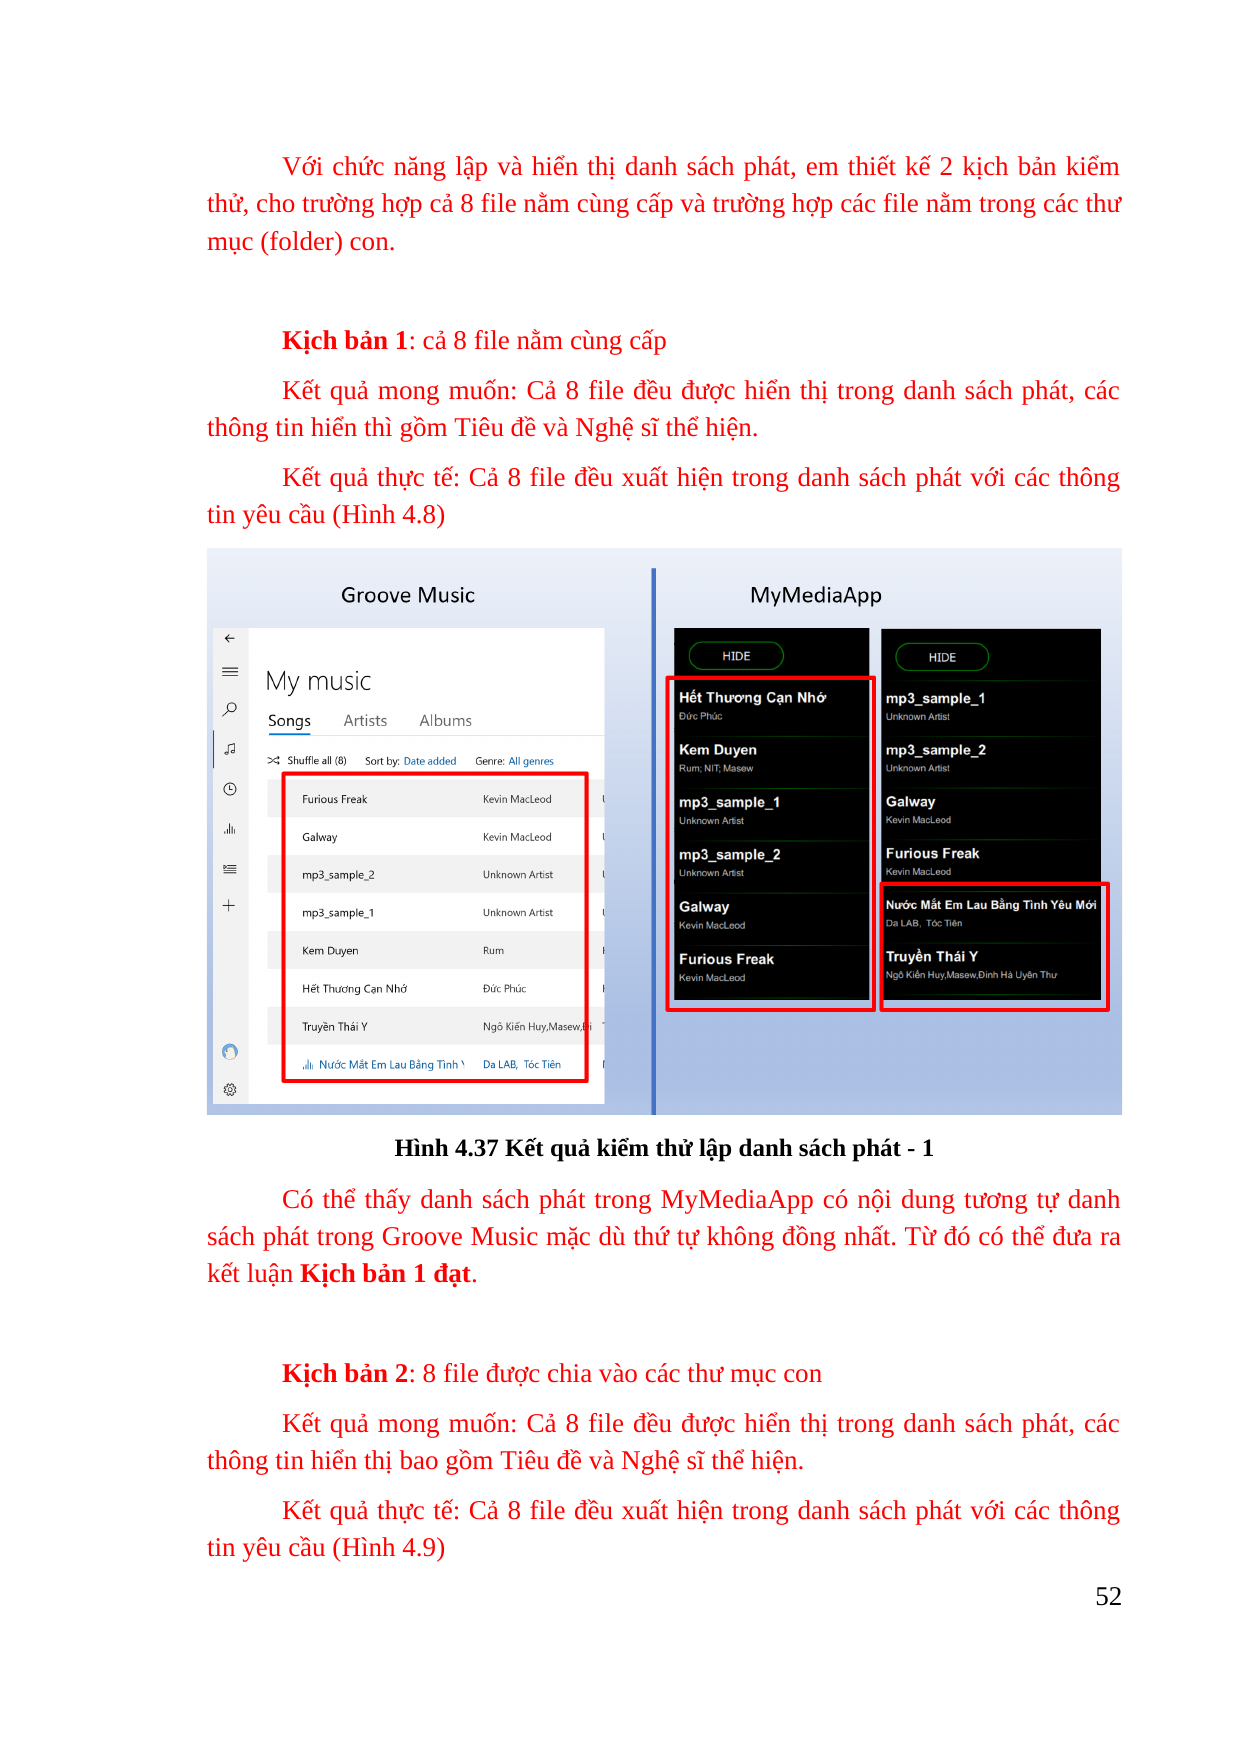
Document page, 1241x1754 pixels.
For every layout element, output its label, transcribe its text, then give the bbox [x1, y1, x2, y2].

picture [206, 548, 1123, 1115]
text Với chức năng lập và hiển thị danh sách phát, em thiết kế 2 kịch bản kiểm thử, cho trường hợp cả 8 file nằm cùng cấp và trường hợp các file nằm trong các thư mục (folder) con. [207, 150, 1122, 256]
text Kết quả thực tế: Cả 8 file đều xuất hiện trong danh sách phát với các thông tin yêu cầu (Hình 4.8) [207, 461, 1122, 529]
text Kết quả mong muốn: Cả 8 file đều được hiển thị trong danh sách phát, các thông tin hiển thị bao gồm Tiêu đề và Nghệ sĩ thể hiện. [207, 1407, 1122, 1475]
text Kịch bản 2: 8 file được chia vào các thư mục con [207, 1357, 1122, 1388]
text Có thể thấy danh sách phát trong MyMediaApp có nội dung tương tự danh sách phát trong Groove Music mặc dù thứ tự không đồng nhất. Từ đó có thể đưa ra kết luận Kịch bản 1 đạt. [207, 1183, 1122, 1289]
text Kịch bản 1: cả 8 file nằm cùng cấp [207, 324, 1122, 355]
text Kết quả thực tế: Cả 8 file đều xuất hiện trong danh sách phát với các thông tin yêu cầu (Hình 4.9) [207, 1494, 1122, 1562]
text Kết quả mong muốn: Cả 8 file đều được hiển thị trong danh sách phát, các thông tin hiển thì gồm Tiêu đề và Nghệ sĩ thể hiện. [207, 374, 1122, 442]
